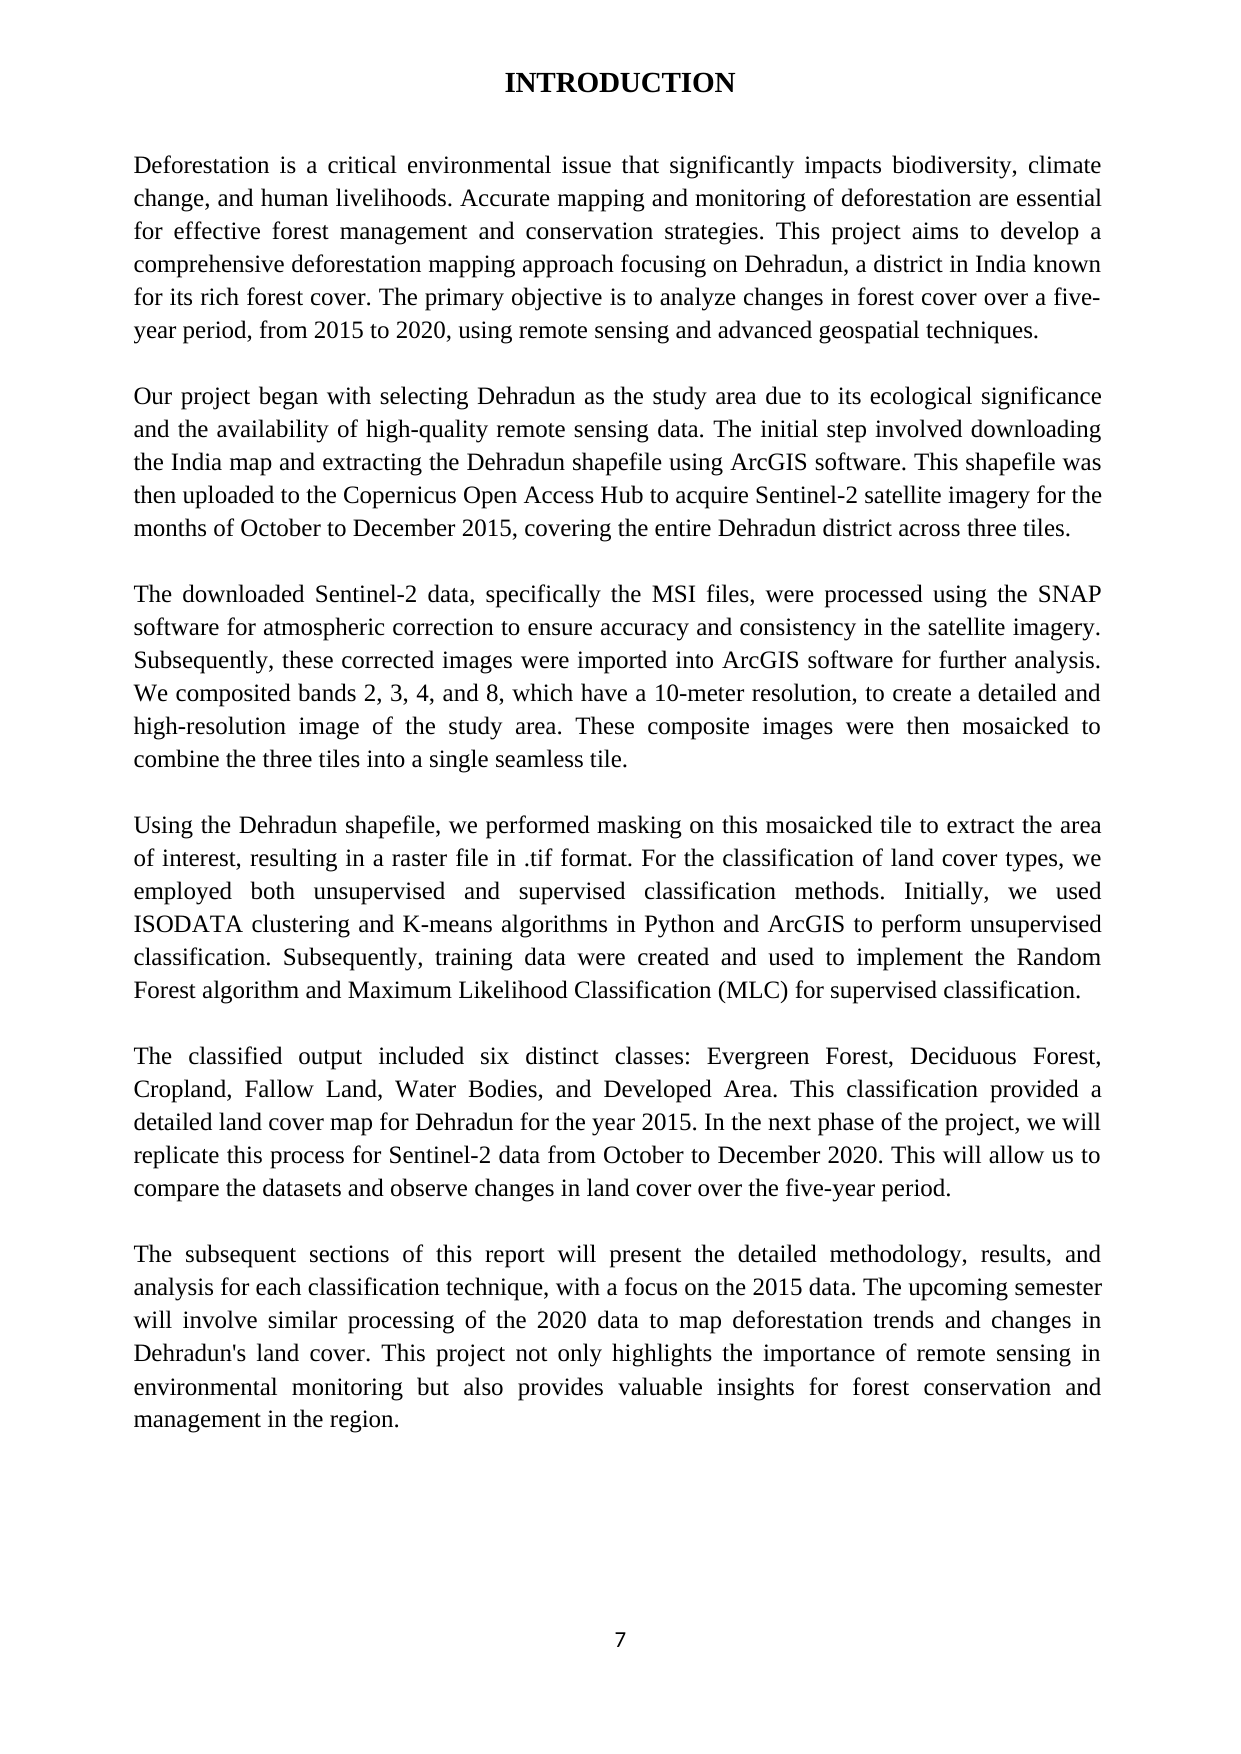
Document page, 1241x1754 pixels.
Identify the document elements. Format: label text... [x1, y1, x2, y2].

text Deforestation is a critical environmental issue that significantly impacts biodiversity, climate change, and human livelihoods. Accurate mapping and monitoring of deforestation are essential for effective forest management and conservation strategies. This project aims to develop a comprehensive deforestation mapping approach focusing on Dehradun, a district in India known for its rich forest cover. The primary objective is to analyze changes in forest cover over a five-year period, from 2015 to 2020, using remote sensing and advanced geospatial techniques. [133, 150, 1103, 344]
text The downloaded Sentinel-2 data, specifically the MSI files, were processed using the SNAP software for atmospheric correction to ensure accuracy and consistency in the satellite imagery. Subsequently, these corrected images were imported into ArcGIS software for further analysis. We composited bands 2, 3, 4, and 8, which have a 10-meter resolution, to create a detailed and high-resolution image of the study area. These composite images were then mosaicked to combine the three tiles into a single seamless tile. [133, 579, 1103, 773]
text INTRODUCTION [137, 65, 1103, 99]
text The classified output included six distinct classes: Evergreen Forest, Deciduous Forest, Cropland, Fallow Land, Water Bodies, and Developed Area. This classification provided a detailed land cover map for Dehradun for the year 2015. In the next phase of the project, we will replicate this process for Sentinel-2 data from October to December 2020. This will allow us to compare the datasets and observe changes in land cover over the five-year period. [133, 1041, 1103, 1202]
text Using the Dehradun shapefile, we performed masking on this mosaicked tile to extract the area of interest, resulting in a raster file in .tif format. For the classification of land cover types, we employed both unsupervised and supervised classification methods. Initially, we used ISODATA clustering and K-means algorithms in Python and ArcGIS to perform unsupervised classification. Subsequently, training data were created and used to implement the Random Forest algorithm and Maximum Likelihood Classification (MLC) for supervised classification. [133, 810, 1103, 1004]
text The subsequent sections of this report will present the detailed methodology, results, and analysis for each classification technique, with a focus on the 2015 data. The upcoming semester will involve similar processing of the 2020 data to map deforestation trends and changes in Dehradun's land cover. This project not only highlights the importance of remote sensing in environmental monitoring but also provides valuable insights for forest conservation and management in the region. [133, 1239, 1103, 1433]
text Our project began with selecting Dehradun as the study area due to its ecological significance and the availability of high-quality remote sensing data. The initial step involved downloading the India map and extracting the Dehradun shapefile using ArcGIS software. This shapefile was then uploaded to the Copernicus Open Access Hub to acquire Sentinel-2 satellite imagery for the months of October to December 2015, covering the entire Dehradun district across three tiles. [133, 381, 1103, 542]
